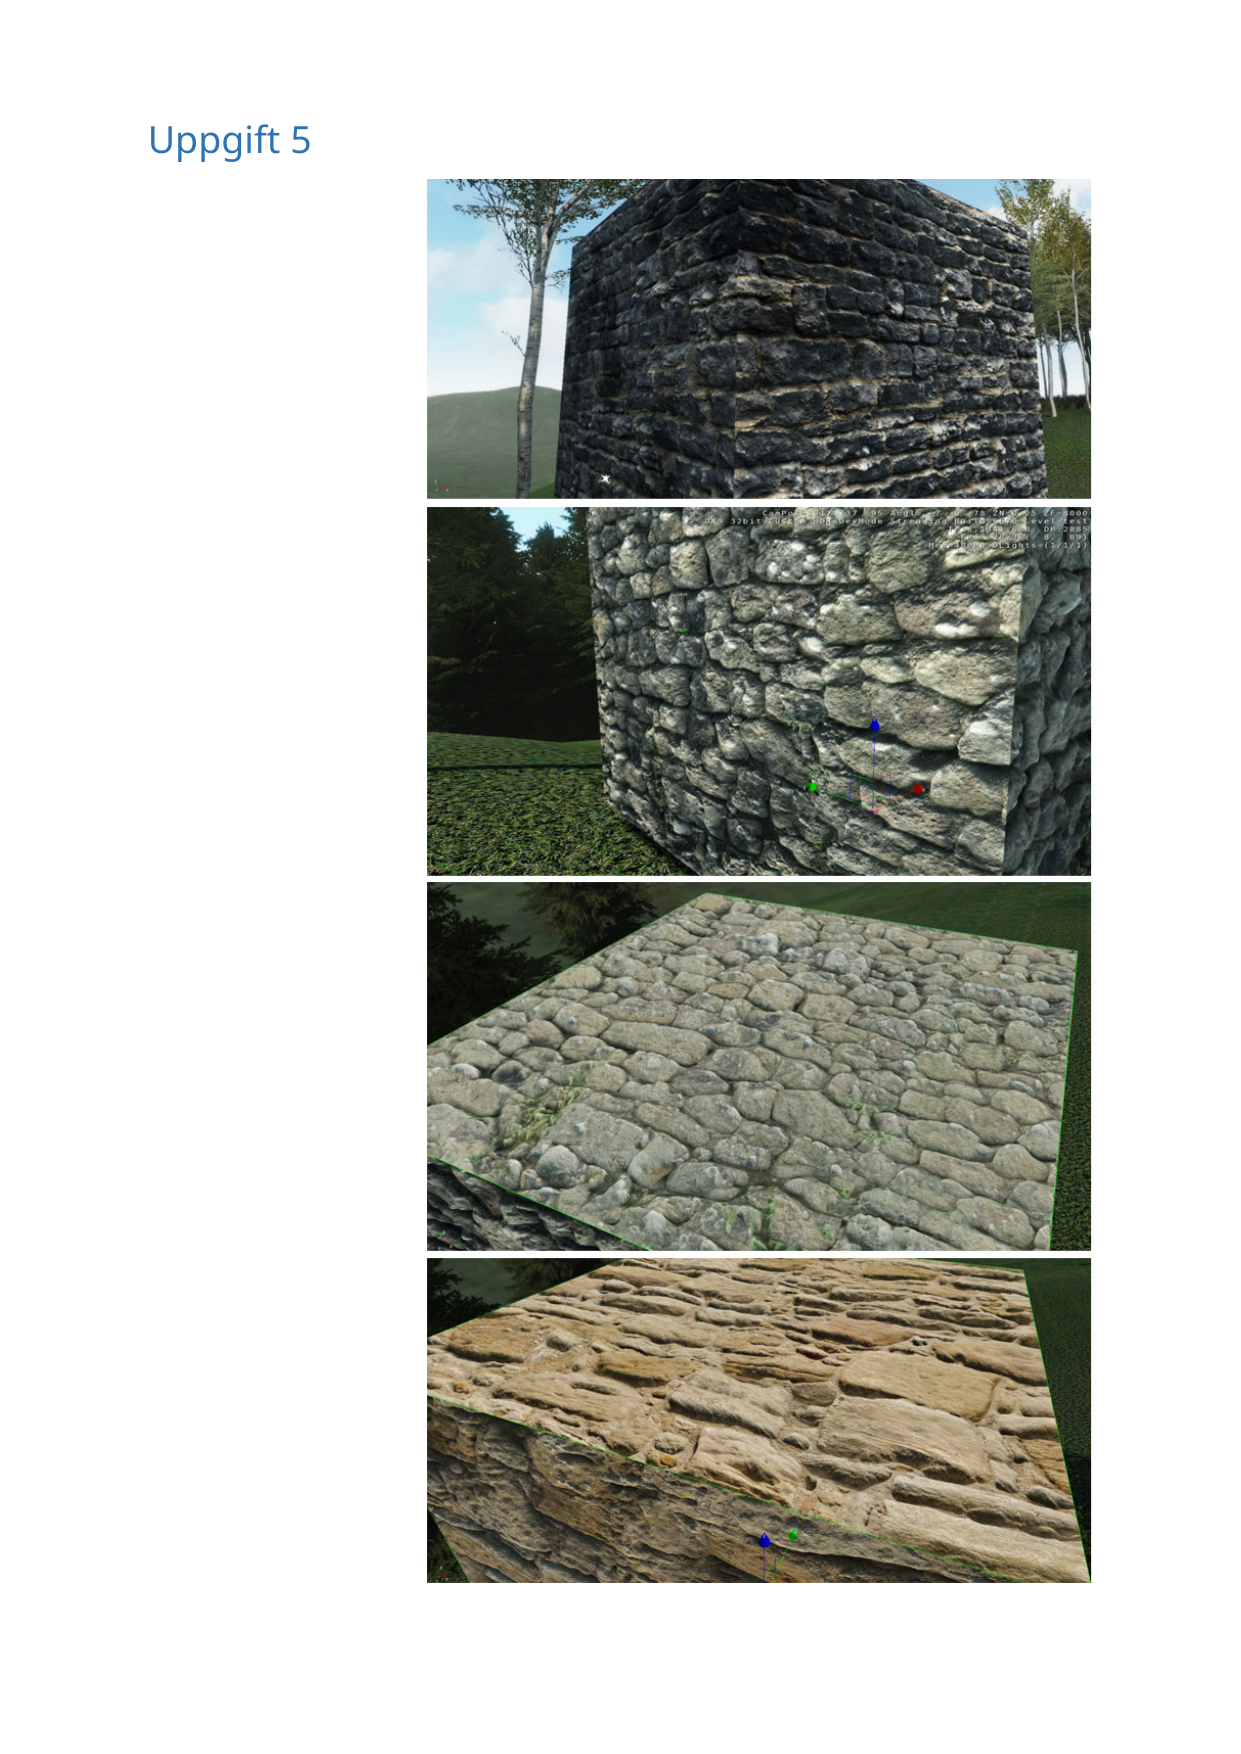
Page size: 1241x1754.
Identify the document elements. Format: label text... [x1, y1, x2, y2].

picture [427, 179, 1092, 1583]
subtitle Uppgift 5 [148, 114, 1092, 165]
